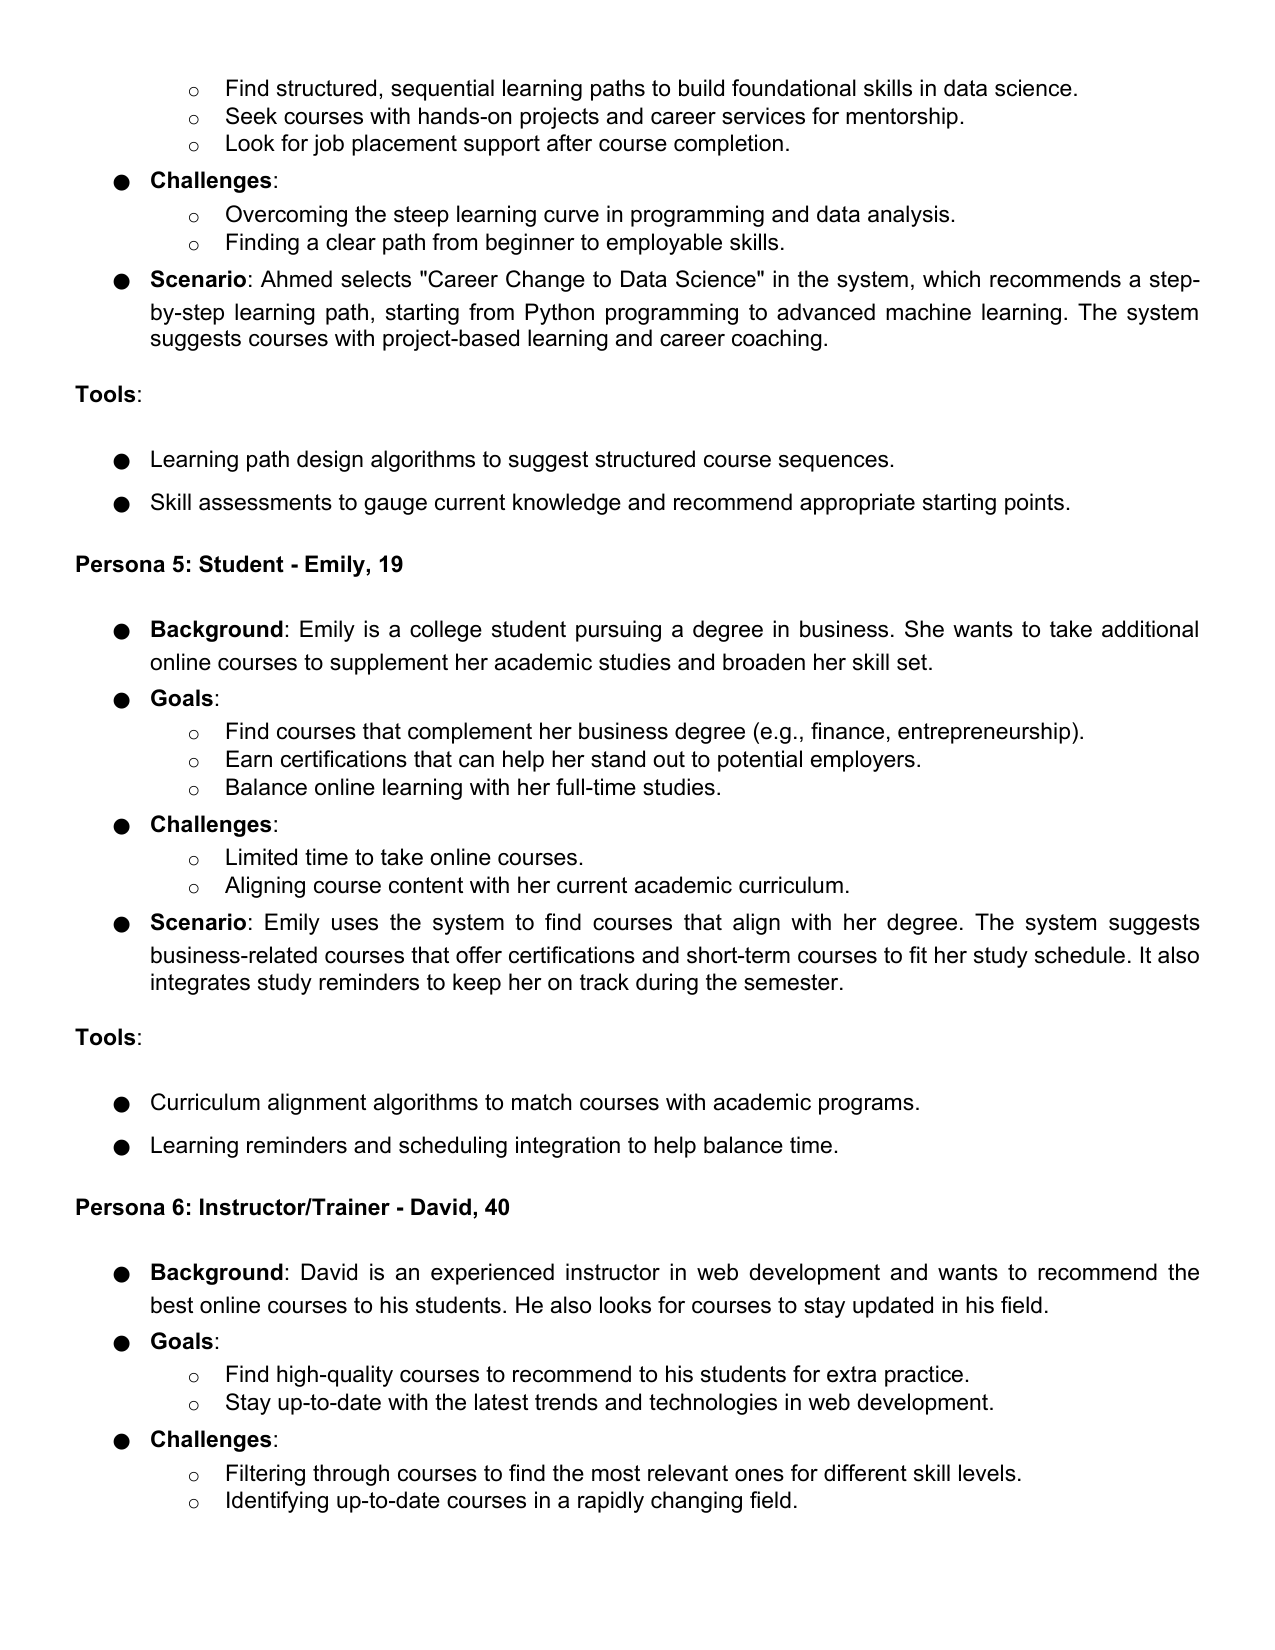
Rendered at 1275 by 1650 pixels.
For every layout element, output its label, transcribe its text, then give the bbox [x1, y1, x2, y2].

list Challenges: [112, 801, 1200, 844]
list Skill assessments to gauge current knowledge and recommend appropriate starting points. [112, 479, 1200, 522]
list Filtering through courses to find the most relevant ones for different skill levels. [187, 1459, 1200, 1487]
list Scenario: Ahmed selects "Career Change to Data Science" in the system, which recommends a step-by-step learning path, starting from Python programming to advanced machine learning. The system suggests courses with project-based learning and career coaching. [112, 256, 1200, 352]
list Scenario: Emily uses the system to find courses that align with her degree. The system suggests business-related courses that offer certifications and short-term courses to fit her study schedule. It also integrates study reminders to keep her on track during the semester. [112, 899, 1200, 995]
list Identifying up-to-date courses in a rapidly changing field. [187, 1487, 1200, 1515]
text Persona 6: Instructor/Trainer - David, 40 [75, 1194, 1200, 1221]
text Tools: [75, 1024, 1200, 1050]
list Overcoming the steep learning curve in programming and data analysis. [187, 201, 1200, 228]
list Balance online learning with her full-time studies. [187, 774, 1200, 801]
list Learning reminders and scheduling integration to help balance time. [112, 1122, 1200, 1165]
list Find courses that complement her business degree (e.g., finance, entrepreneurship). [187, 718, 1200, 746]
list Earn certifications that can help her stand out to potential employers. [187, 746, 1200, 774]
list Limited time to take online courses. [187, 844, 1200, 872]
list Goals: [112, 1319, 1200, 1361]
list Seek courses with hands-on projects and career services for mentorship. [187, 103, 1200, 130]
list Background: Emily is a college student pursuing a degree in business. She wants to take additional online courses to supplement her academic studies and broaden her skill set. [112, 606, 1200, 676]
list Aligning course content with her current academic curriculum. [187, 872, 1200, 899]
list Challenges: [112, 158, 1200, 201]
list Find high-quality courses to recommend to his students for extra practice. [187, 1361, 1200, 1389]
list Stay up-to-date with the latest trends and technologies in web development. [187, 1389, 1200, 1417]
list Look for job placement support after course completion. [187, 130, 1200, 158]
list Goals: [112, 676, 1200, 718]
list Find structured, sequential learning paths to build foundational skills in data science. [187, 75, 1200, 103]
list Background: David is an experienced instructor in web development and wants to recommend the best online courses to his students. He also looks for courses to stay updated in his field. [112, 1250, 1200, 1319]
list Curriculum alignment algorithms to match courses with academic programs. [112, 1079, 1200, 1122]
list Finding a clear path from beginner to employable skills. [187, 228, 1200, 256]
text Tools: [75, 381, 1200, 407]
list Challenges: [112, 1417, 1200, 1459]
text Persona 5: Student - Emily, 19 [75, 551, 1200, 577]
list Learning path design algorithms to suggest structured course sequences. [112, 436, 1200, 479]
